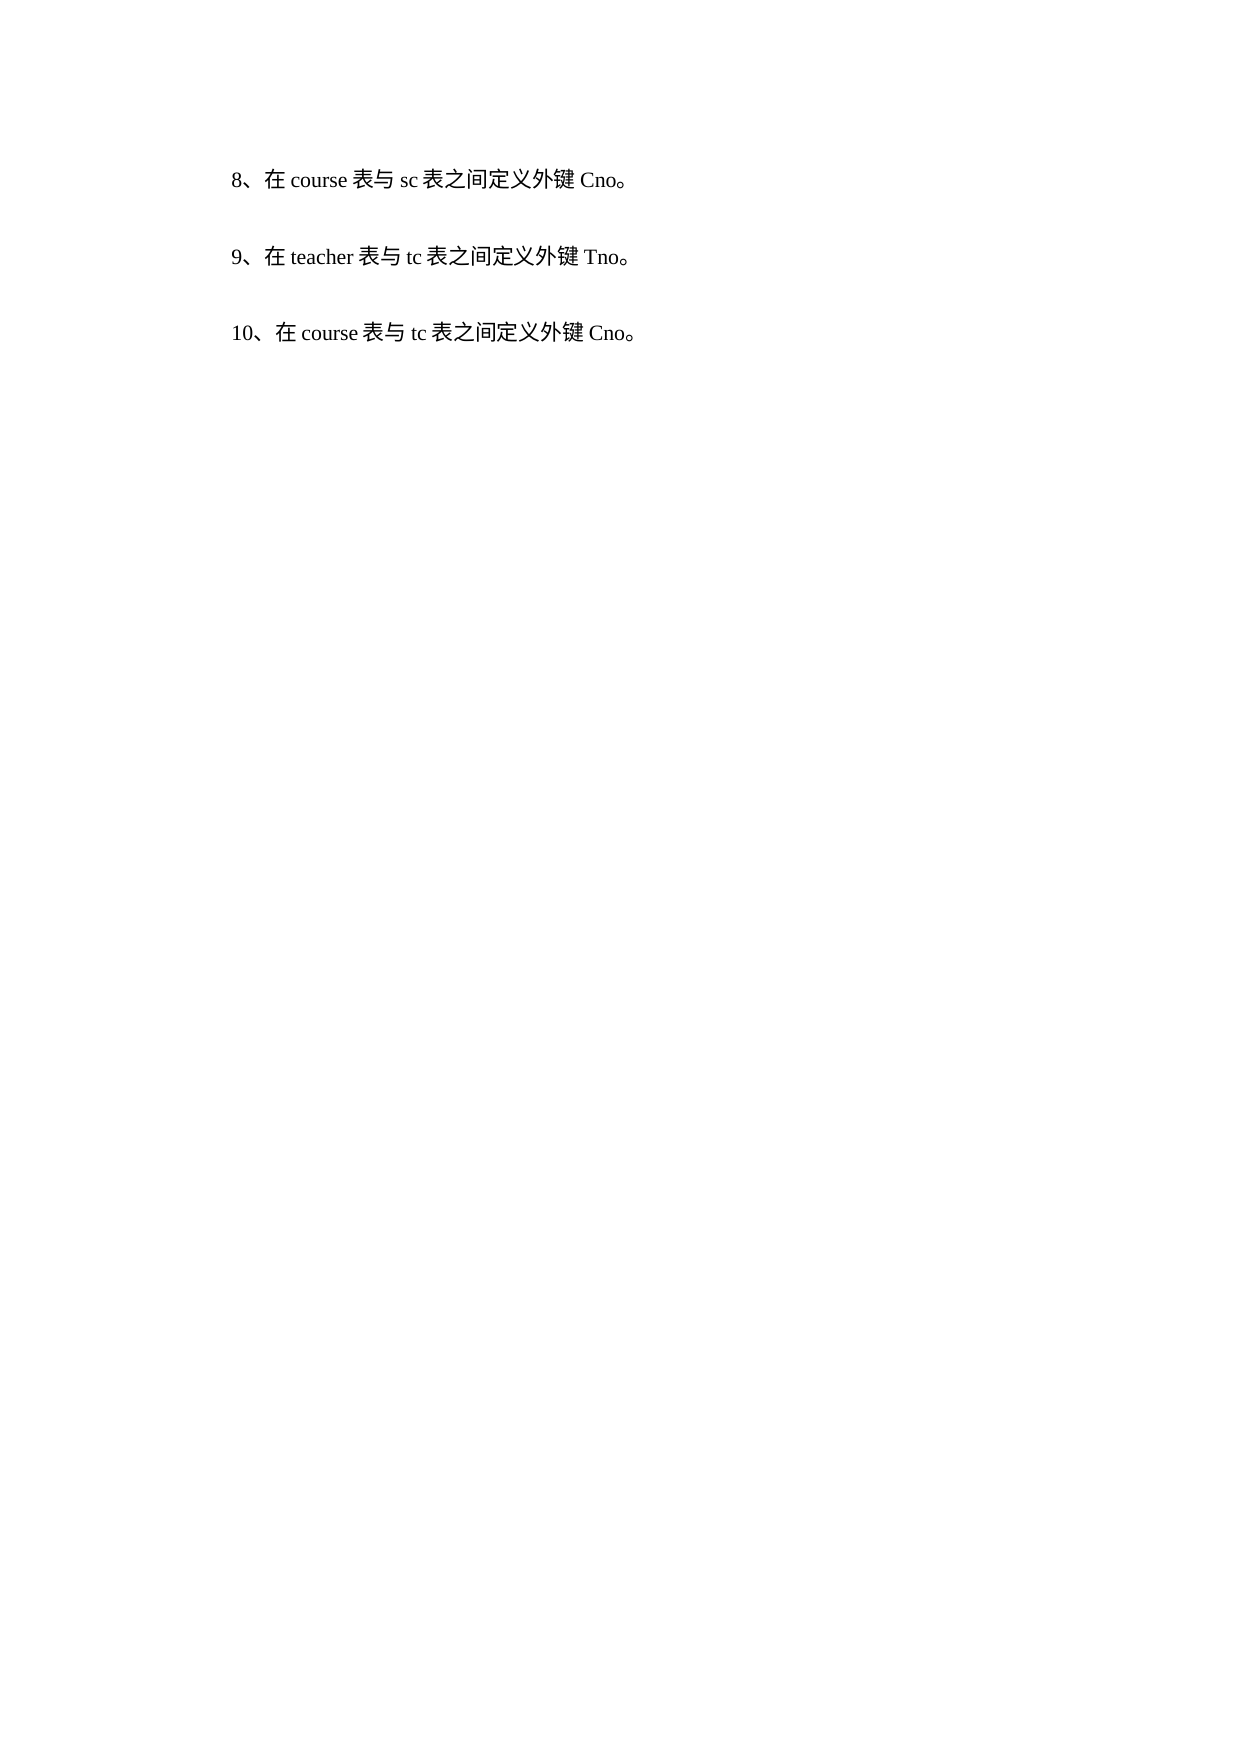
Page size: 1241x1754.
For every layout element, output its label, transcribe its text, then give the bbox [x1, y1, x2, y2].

text 8、在course表与sc表之间定义外键Cno。 [187, 162, 1053, 194]
text 10、在course表与tc表之间定义外键Cno。 [187, 315, 1053, 347]
text 9、在teacher表与tc表之间定义外键Tno。 [187, 239, 1053, 270]
